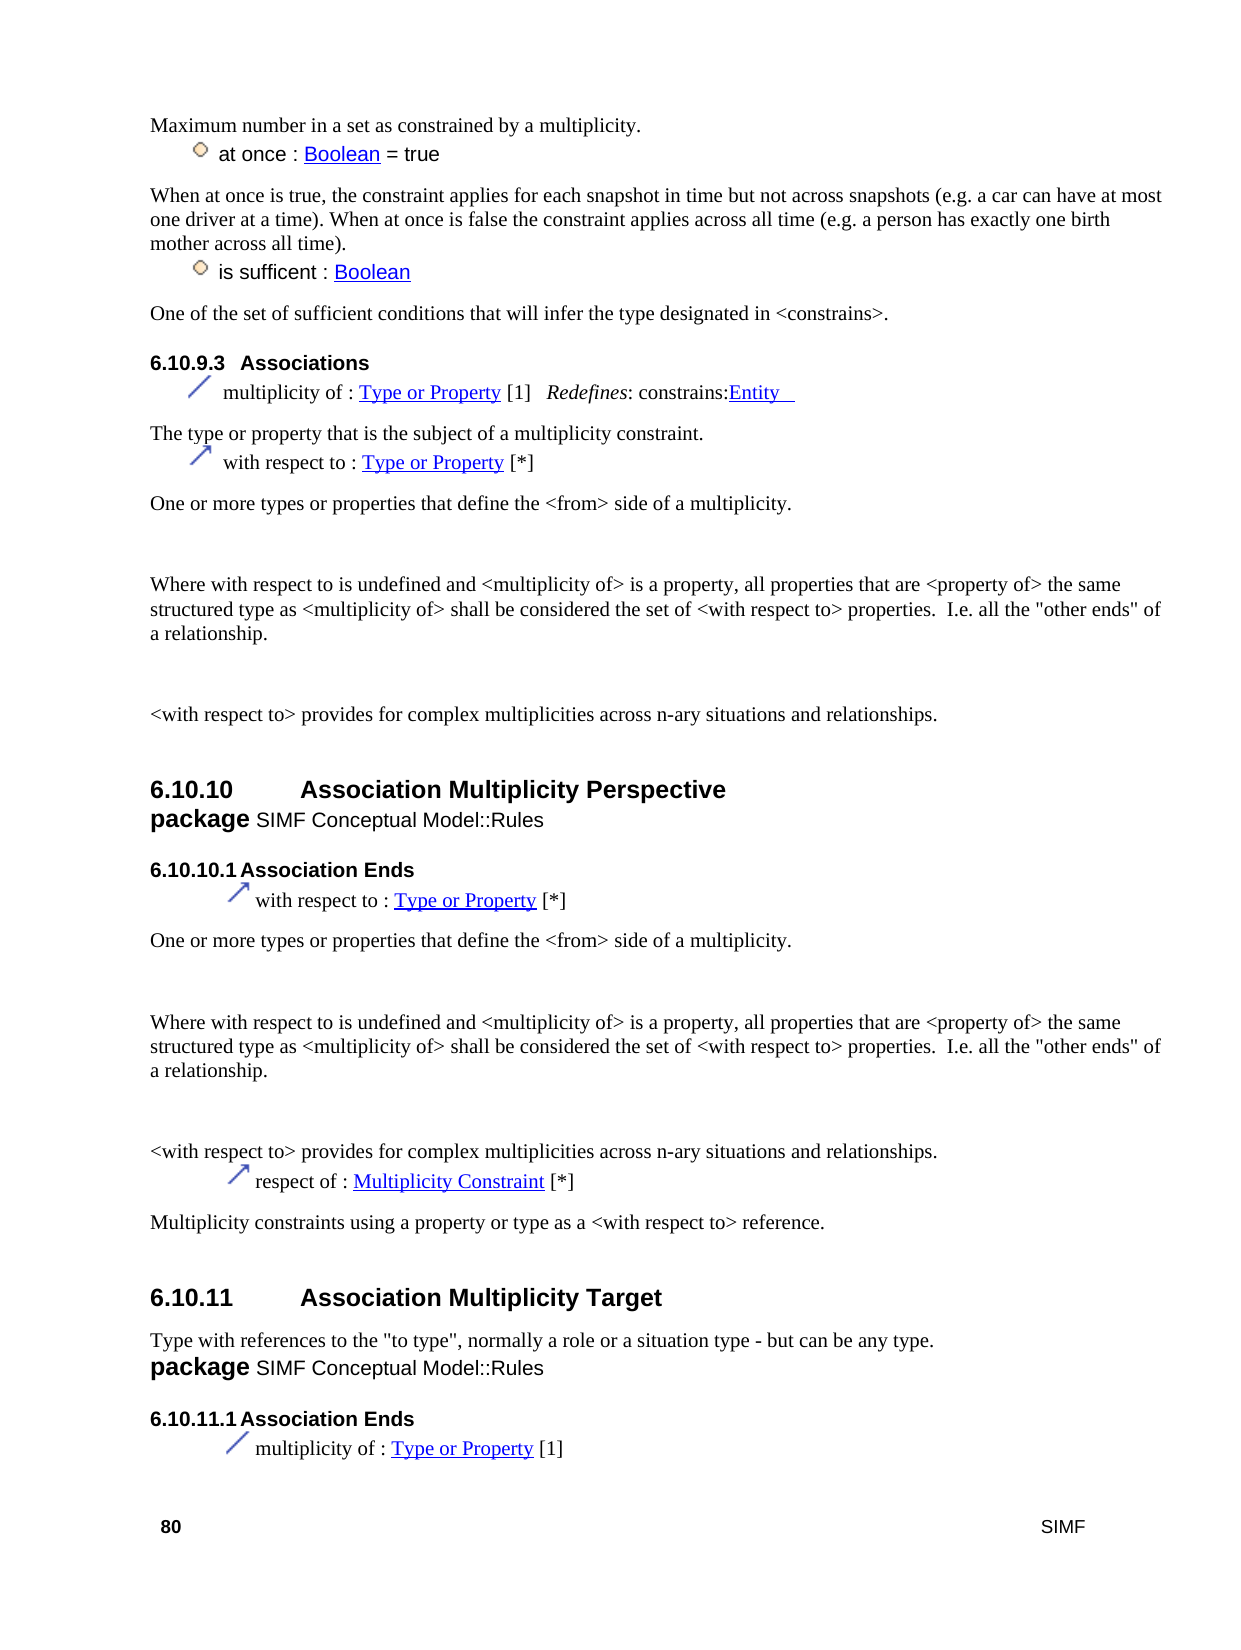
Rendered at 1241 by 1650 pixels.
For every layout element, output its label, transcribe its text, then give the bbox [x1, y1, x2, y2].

text respect of : Multiplicity Constraint [*] [150, 1163, 1165, 1193]
text multiplicity of : Type or Property [1] [150, 1431, 1165, 1460]
picture [187, 444, 213, 470]
picture [225, 882, 251, 907]
text multiplicity of : Type or Property [1] Redefines: constrains:Entity [187, 374, 1165, 404]
text package SIMF Conceptual Model::Rules [150, 804, 1165, 833]
picture [225, 1163, 251, 1189]
text Type with references to the "to type", normally a role or a situation type - but can be any type. [150, 1328, 1165, 1352]
text is sufficent : Boolean [187, 255, 1165, 284]
subtitle Associations [150, 350, 1165, 374]
text One or more types or properties that define the <from> side of a multiplicity. [150, 491, 1165, 515]
text <with respect to> provides for complex multiplicities across n-ary situations and relationships. [150, 702, 1165, 726]
text Multiplicity constraints using a property or type as a <with respect to> reference. [150, 1210, 1165, 1234]
text <with respect to> provides for complex multiplicities across n-ary situations and relationships. [150, 1139, 1165, 1163]
text at once : Boolean = true [187, 137, 1165, 166]
text Maximum number in a set as constrained by a multiplicity. [150, 112, 1165, 137]
picture [187, 136, 213, 162]
text One of the set of sufficient conditions that will infer the type designated in <constrains>. [150, 301, 1165, 325]
text One or more types or properties that define the <from> side of a multiplicity. [150, 928, 1165, 952]
text with respect to : Type or Property [*] [150, 882, 1165, 912]
picture [187, 374, 213, 400]
subtitle Association Multiplicity Target [150, 1283, 1165, 1312]
text Where with respect to is undefined and <multiplicity of> is a property, all properties that are <property of> the same structured type as <multiplicity of> shall be considered the set of <with respect to> properties. I.e. all the "other ends" of a relationship. [150, 1010, 1165, 1082]
text The type or property that is the subject of a multiplicity constraint. [150, 421, 1165, 445]
text When at once is true, the constraint applies for each snapshot in time but not across snapshots (e.g. a car can have at most one driver at a time). When at once is false the constraint applies across all time (e.g. a person has exactly one birth mother across all time). [150, 183, 1165, 255]
picture [187, 254, 213, 280]
text Where with respect to is undefined and <multiplicity of> is a property, all properties that are <property of> the same structured type as <multiplicity of> shall be considered the set of <with respect to> properties. I.e. all the "other ends" of a relationship. [150, 572, 1165, 644]
subtitle Association Ends [150, 1407, 1165, 1431]
text package SIMF Conceptual Model::Rules [150, 1352, 1165, 1381]
subtitle Association Multiplicity Perspective [150, 775, 1165, 804]
picture [225, 1430, 251, 1456]
text with respect to : Type or Property [*] [187, 445, 1165, 474]
subtitle Association Ends [150, 858, 1165, 882]
